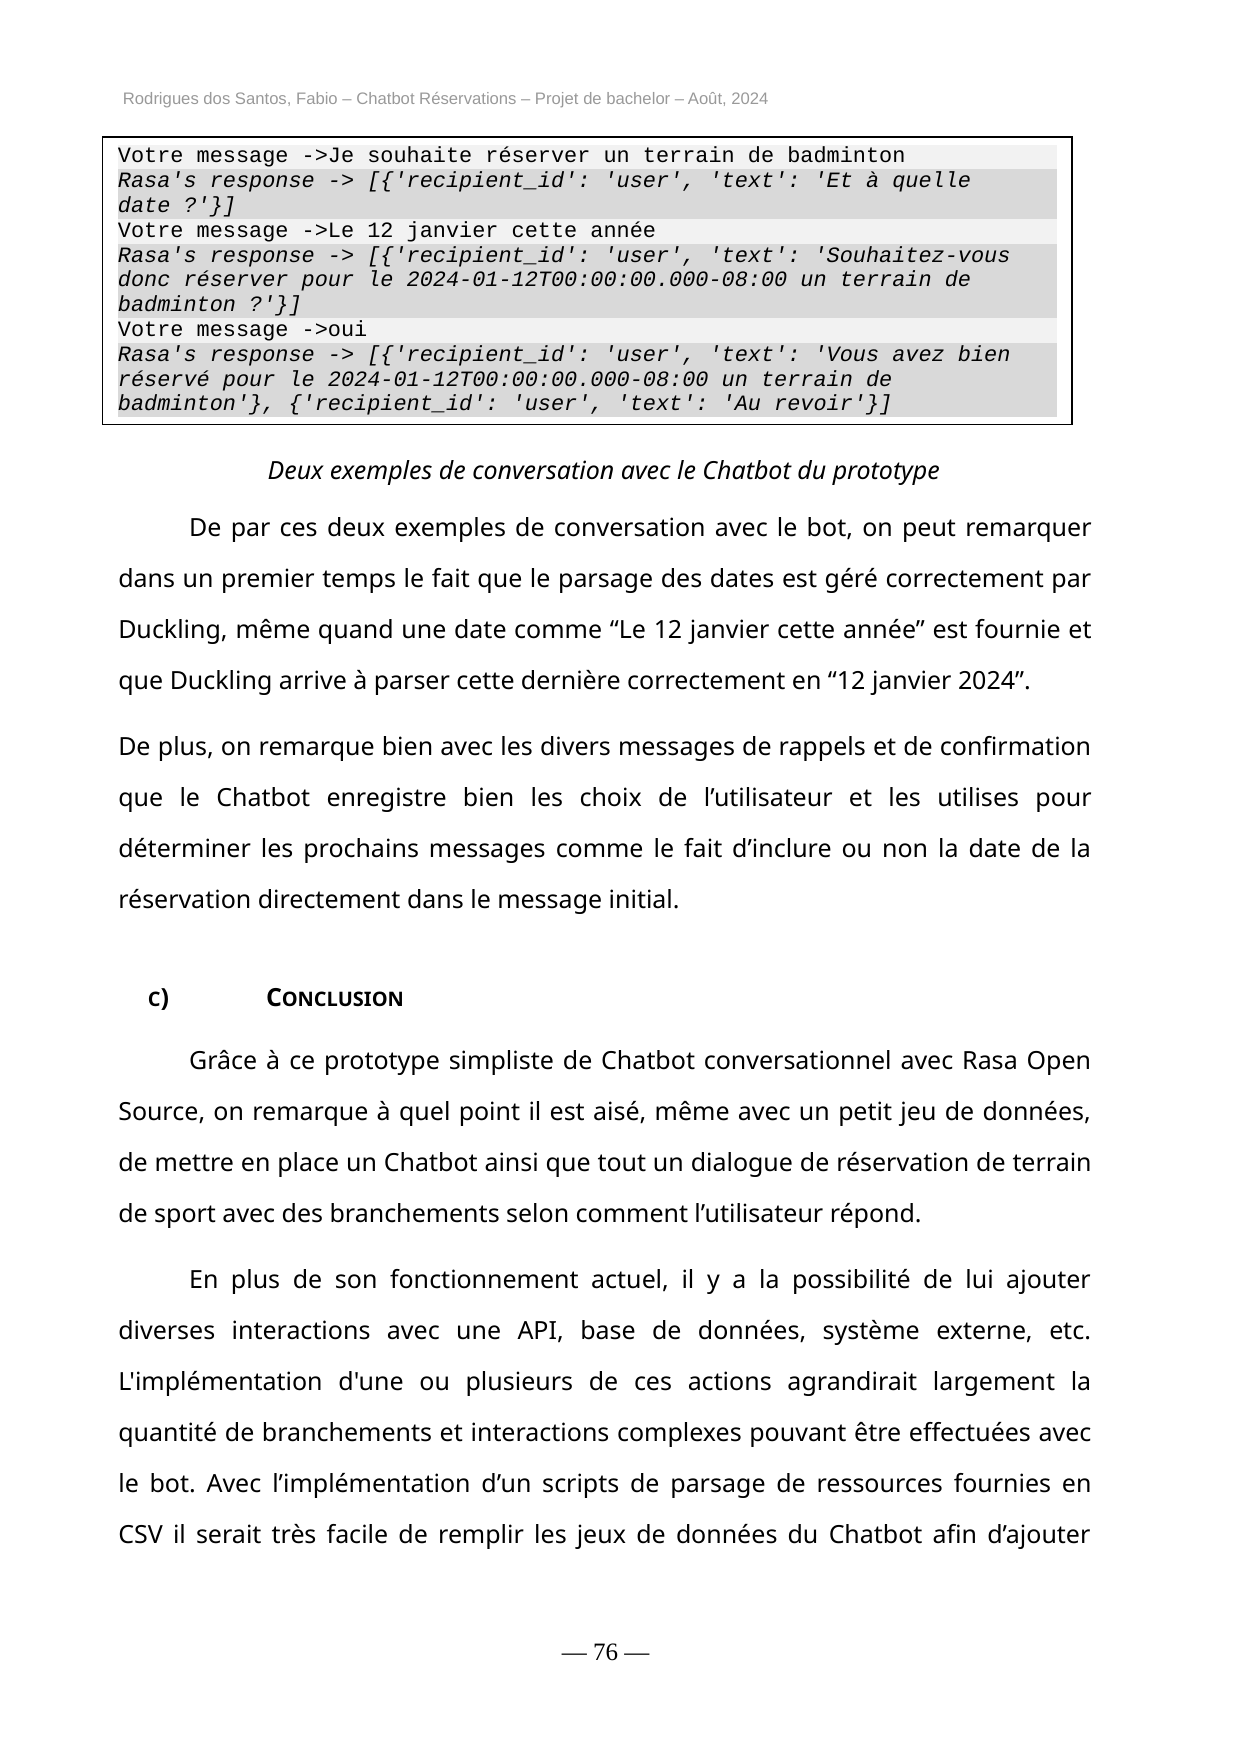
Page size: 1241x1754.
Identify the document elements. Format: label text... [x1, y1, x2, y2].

text De plus, on remarque bien avec les divers messages de rappels et de confirmation que le Chatbot enregistre bien les choix de l’utilisateur et les utilises pour déterminer les prochains messages comme le fait d’inclure ou non la date de la réservation directement dans le message initial. [118, 728, 1093, 916]
text De par ces deux exemples de conversation avec le bot, on peut remarquer dans un premier temps le fait que le parsage des dates est géré correctement par Duckling, même quand une date comme “Le 12 janvier cette année” est fournie et que Duckling arrive à parser cette dernière correctement en “12 janvier 2024”. [118, 510, 1093, 697]
text Grâce à ce prototype simpliste de Chatbot conversationnel avec Rasa Open Source, on remarque à quel point il est aisé, même avec un petit jeu de données, de mettre en place un Chatbot ainsi que tout un dialogue de réservation de terrain de sport avec des branchements selon comment l’utilisateur répond. [118, 1043, 1093, 1230]
subtitle Conclusion [148, 980, 1093, 1014]
text Deux exemples de conversation avec le Chatbot du prototype [118, 137, 1093, 487]
